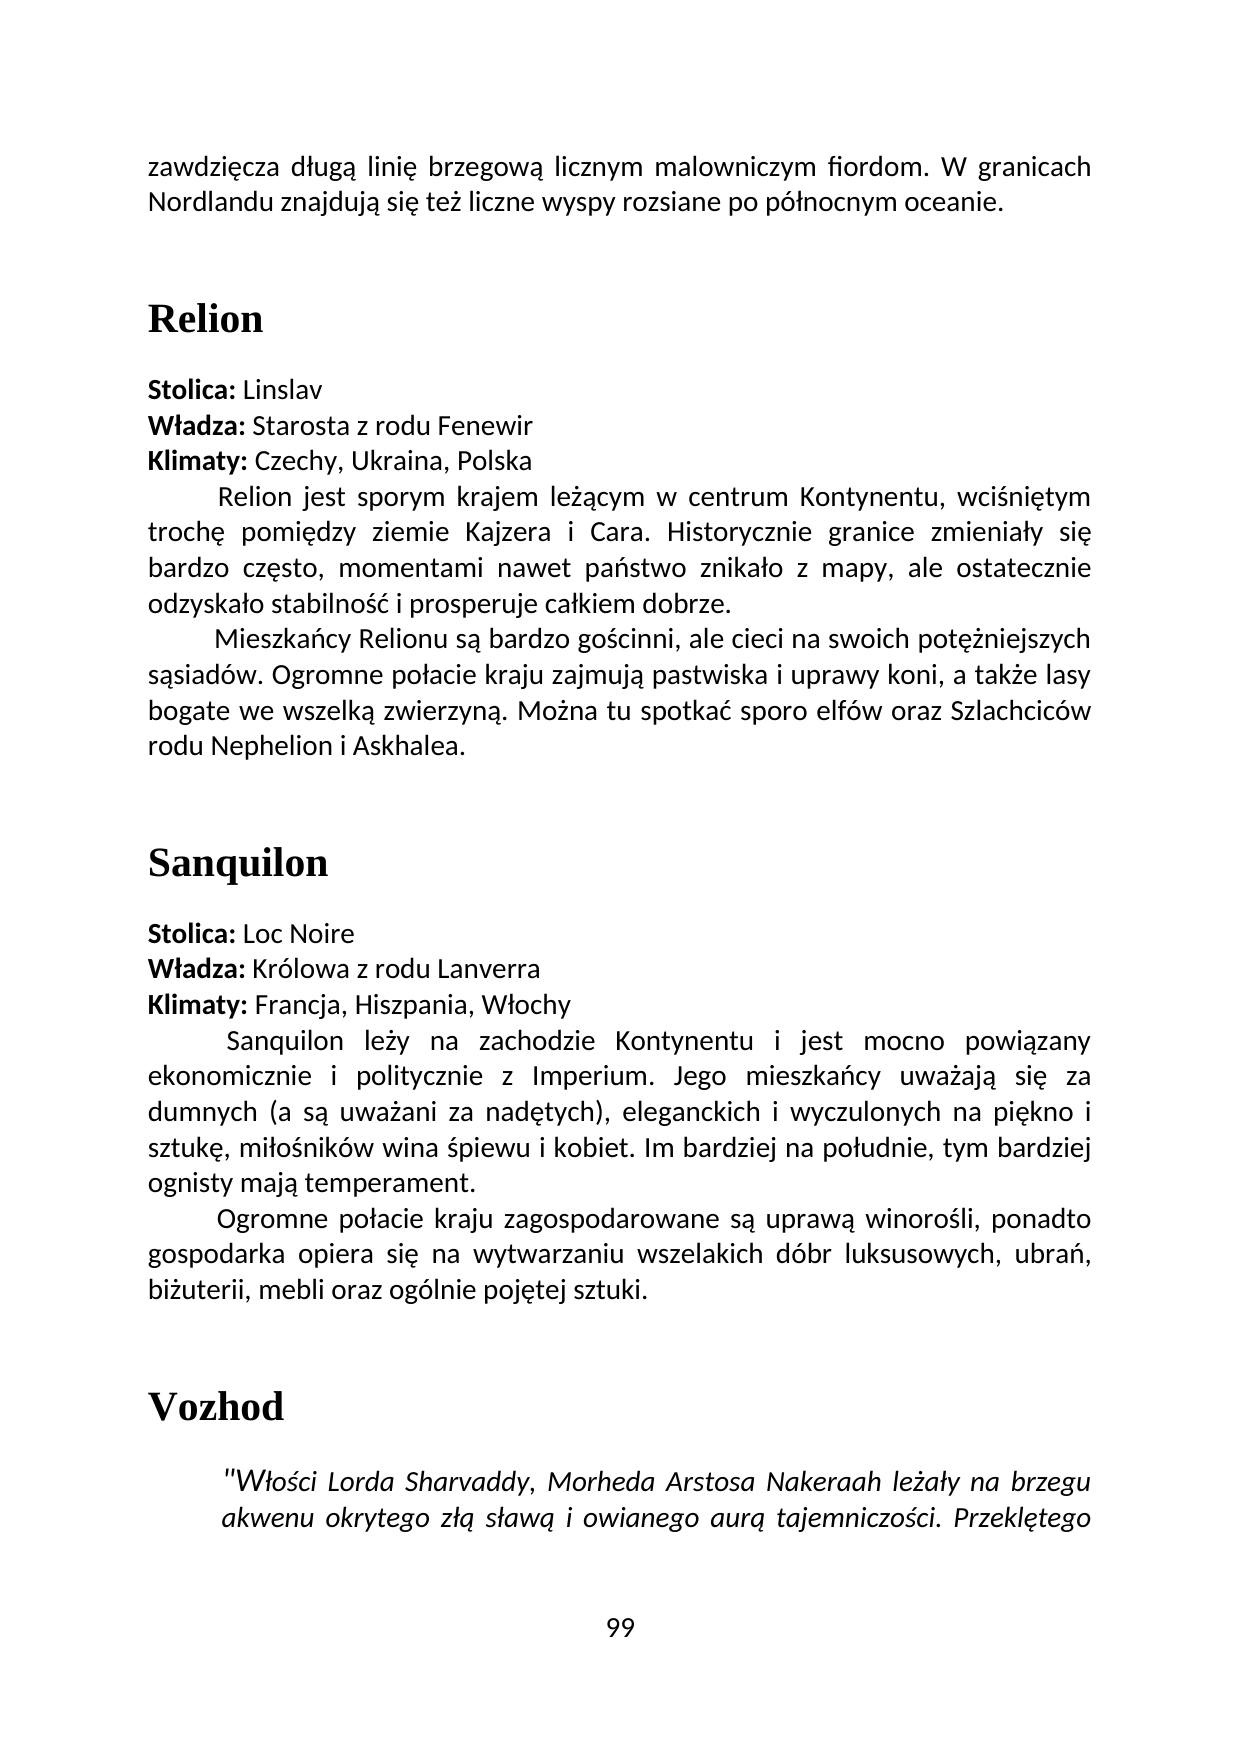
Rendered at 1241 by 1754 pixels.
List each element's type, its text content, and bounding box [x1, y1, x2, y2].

text Stolica: Loc Noire [148, 915, 1093, 951]
text Władza: Królowa z rodu Lanverra [148, 951, 1093, 986]
subtitle Relion [148, 294, 1093, 342]
text Ogromne połacie kraju zagospodarowane są uprawą winorośli, ponadto gospodarka opiera się na wytwarzaniu wszelakich dóbr luksusowych, ubrań, biżuterii, mebli oraz ogólnie pojętej sztuki. [148, 1200, 1093, 1307]
text Klimaty: Francja, Hiszpania, Włochy [148, 986, 1093, 1022]
text Władza: Starosta z rodu Fenewir [148, 407, 1093, 442]
text Klimaty: Czechy, Ukraina, Polska [148, 442, 1093, 478]
text Relion jest sporym krajem leżącym w centrum Kontynentu, wciśniętym trochę pomiędzy ziemie Kajzera i Cara. Historycznie granice zmieniały się bardzo często, momentami nawet państwo znikało z mapy, ale ostatecznie odzyskało stabilność i prosperuje całkiem dobrze. [148, 478, 1093, 620]
text Stolica: Linslav [148, 371, 1093, 407]
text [221, 1459, 1093, 1535]
text Sanquilon leży na zachodzie Kontynentu i jest mocno powiązany ekonomicznie i politycznie z Imperium. Jego mieszkańcy uważają się za dumnych (a są uważani za nadętych), eleganckich i wyczulonych na piękno i sztukę, miłośników wina śpiewu i kobiet. Im bardziej na południe, tym bardziej ognisty mają temperament. [148, 1022, 1093, 1200]
text Mieszkańcy Relionu są bardzo gościnni, ale cieci na swoich potężniejszych sąsiadów. Ogromne połacie kraju zajmują pastwiska i uprawy koni, a także lasy bogate we wszelką zwierzyną. Można tu spotkać sporo elfów oraz Szlachciców rodu Nephelion i Askhalea. [148, 620, 1093, 763]
subtitle Sanquilon [148, 838, 1093, 886]
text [148, 148, 1093, 219]
subtitle Vozhod [148, 1382, 1093, 1430]
